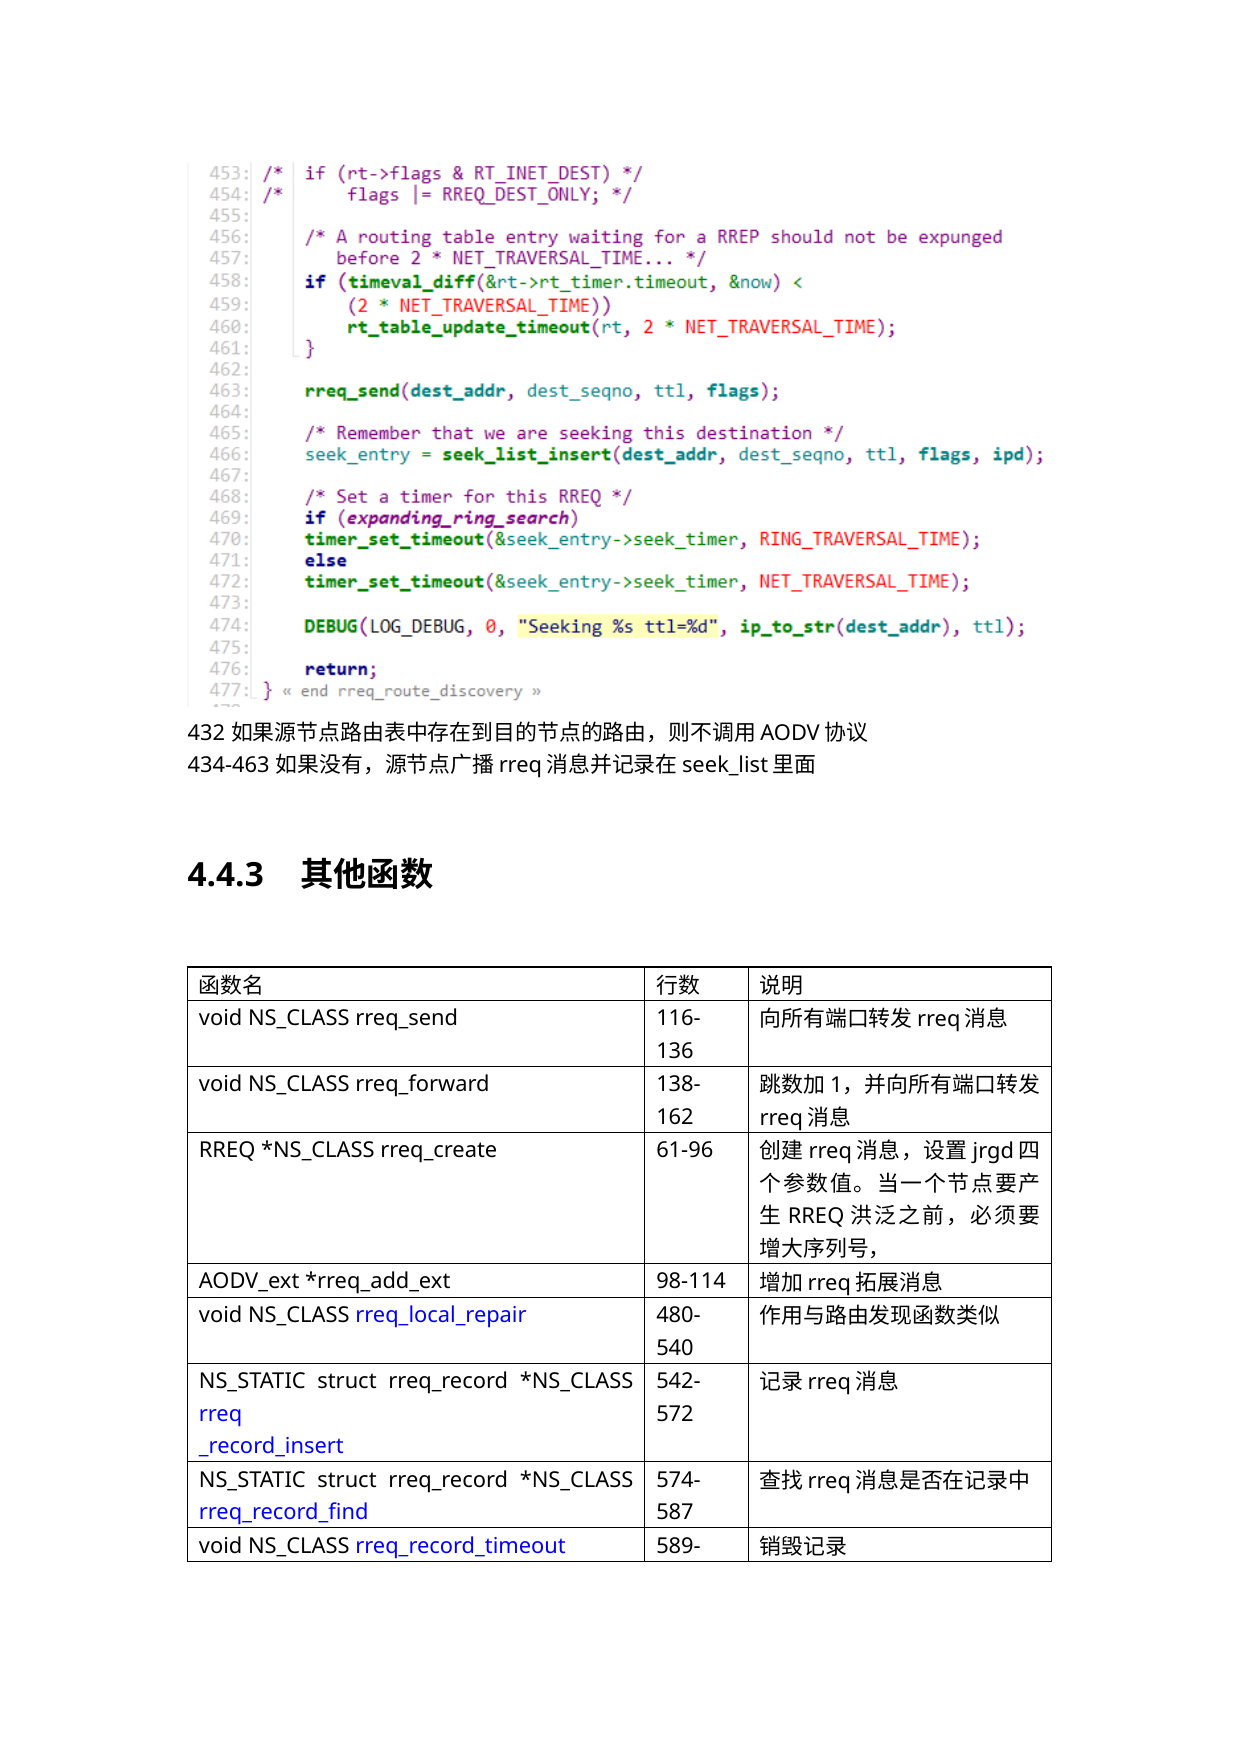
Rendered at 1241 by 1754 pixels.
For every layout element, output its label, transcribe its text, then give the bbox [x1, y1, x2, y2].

text 434-463 如果没有，源节点广播rreq消息并记录在seek_list里面 [187, 747, 1053, 779]
table_header 行数 [645, 968, 748, 1000]
table_cell 116-136 [645, 1001, 748, 1066]
table_cell 574-587 [645, 1462, 748, 1527]
table_cell 138-162 [645, 1067, 748, 1132]
table_cell 542-572 [645, 1364, 748, 1461]
table_cell 跳数加1，并向所有端口转发rreq消息 [749, 1067, 1051, 1132]
table_cell 向所有端口转发rreq消息 [749, 1001, 1051, 1066]
table_cell void NS_CLASS rreq_local_repair [188, 1298, 644, 1363]
table_cell void NS_CLASS rreq_forward [188, 1067, 644, 1132]
table_cell 查找rreq消息是否在记录中 [749, 1462, 1051, 1527]
table_cell 480-540 [645, 1298, 748, 1363]
subtitle 其他函数 [187, 839, 1053, 904]
table_cell 创建rreq消息，设置jrgd四个参数值。当一个节点要产生RREQ洪泛之前，必须要增大序列号， [749, 1133, 1051, 1263]
table_cell 589-595 [645, 1528, 748, 1561]
table_cell NS_STATIC struct rreq_record *NS_CLASS rreq _record_insert [188, 1364, 644, 1461]
table_cell void NS_CLASS rreq_send [188, 1001, 644, 1066]
table_cell 销毁记录 [749, 1528, 1051, 1561]
table_cell 增加rreq拓展消息 [749, 1264, 1051, 1297]
table_cell 记录rreq消息 [749, 1364, 1051, 1461]
table_header 函数名 [188, 968, 644, 1000]
table_cell AODV_ext *rreq_add_ext [188, 1264, 644, 1297]
table_cell 作用与路由发现函数类似 [749, 1298, 1051, 1363]
picture [187, 162, 1052, 707]
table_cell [188, 1528, 644, 1561]
table_cell 61-96 [645, 1133, 748, 1263]
text 432 如果源节点路由表中存在到目的节点的路由，则不调用AODV协议 [187, 714, 1053, 747]
table_cell RREQ *NS_CLASS rreq_create [188, 1133, 644, 1263]
table_cell NS_STATIC struct rreq_record *NS_CLASS rreq_record_find [188, 1462, 644, 1527]
table_cell 98-114 [645, 1264, 748, 1297]
table_header 说明 [749, 968, 1051, 1000]
